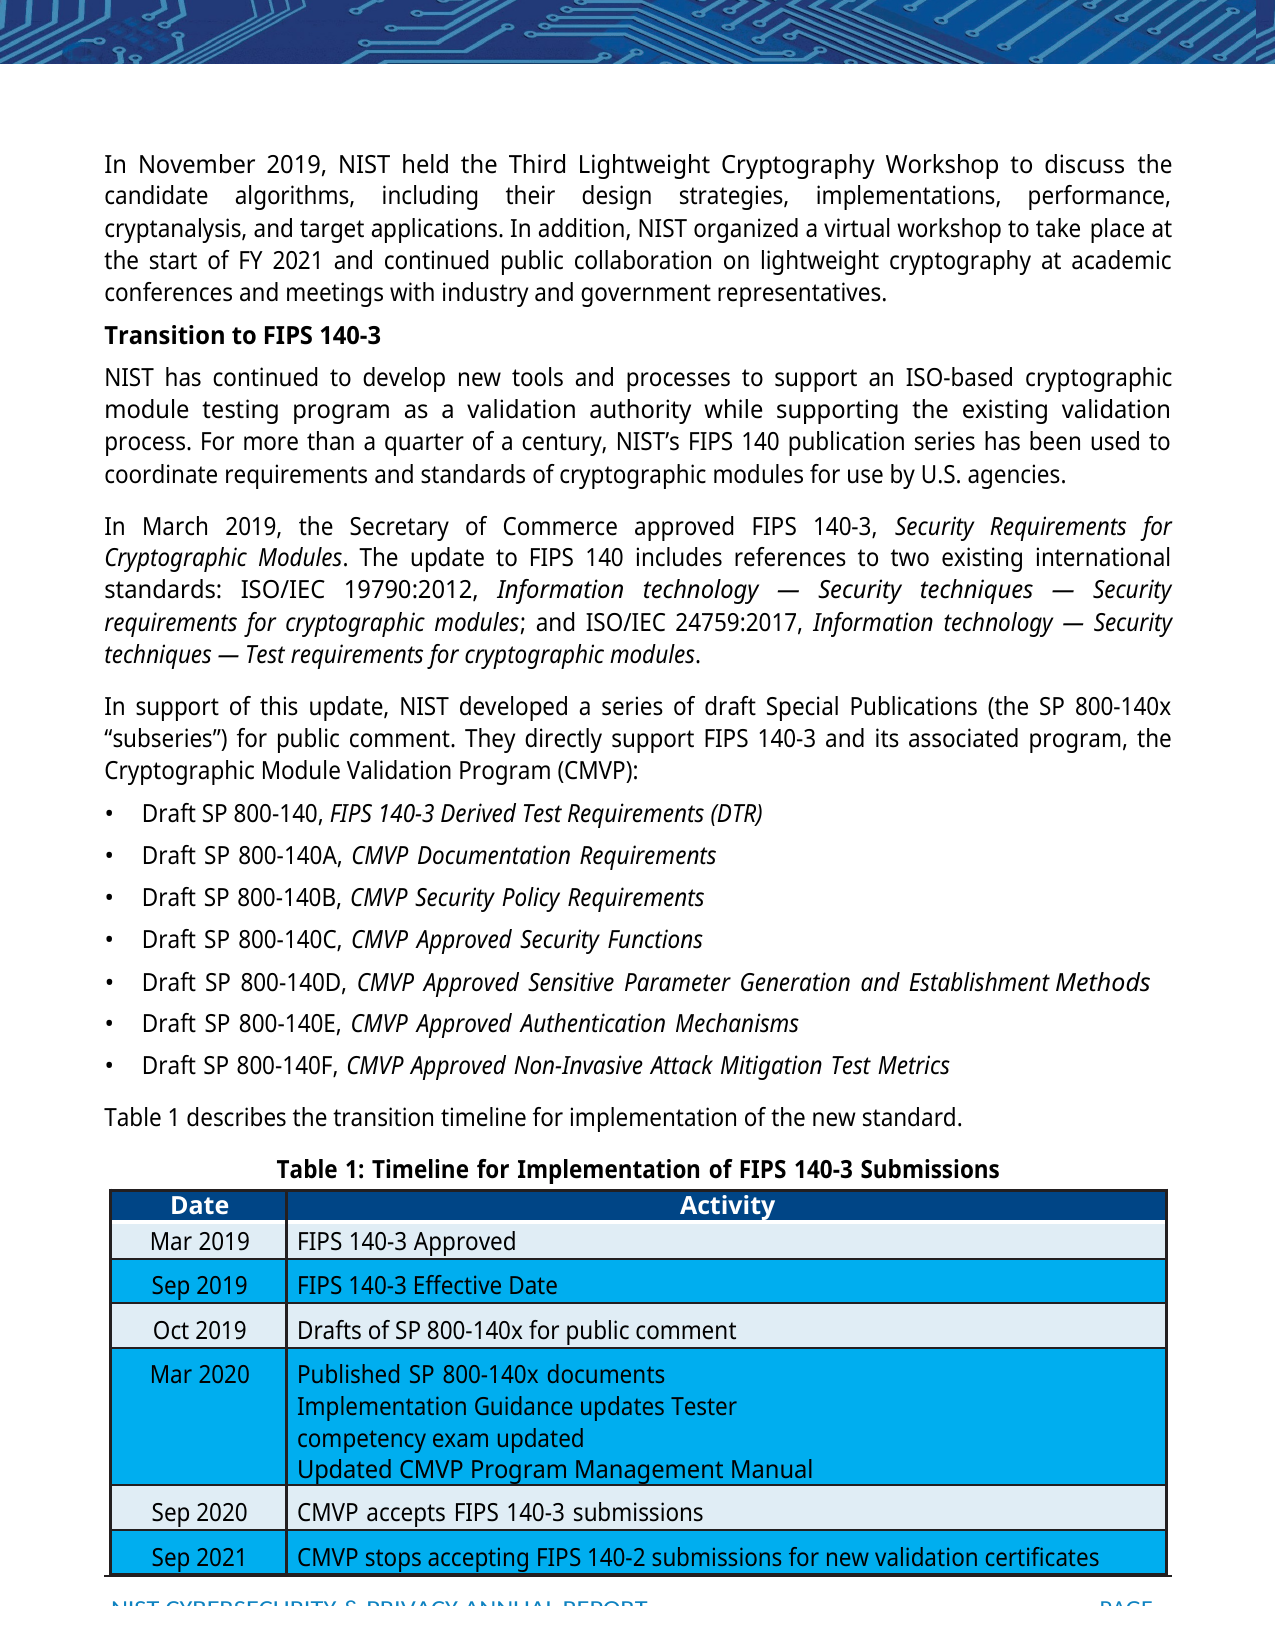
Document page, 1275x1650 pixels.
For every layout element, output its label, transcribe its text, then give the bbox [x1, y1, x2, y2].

table_cell Published SP 800-140x documents Implementation Guidance updates Tester competency exam updated Updated CMVP Program Management Manual [288, 1349, 1165, 1484]
table_header Date [112, 1192, 285, 1220]
table_cell Mar 2019 [112, 1224, 285, 1258]
list Draft SP 800-140A, CMVP Documentation Requirements [104, 837, 1214, 871]
list Draft SP 800-140F, CMVP Approved Non-Invasive Attack Mitigation Test Metrics [104, 1048, 1214, 1082]
table_cell CMVP stops accepting FIPS 140-2 submissions for new validation certificates [288, 1531, 1165, 1573]
text In November 2019, NIST held the Third Lightweight Cryptography Workshop to discuss the candidate algorithms, including their design strategies, implementations, performance, cryptanalysis, and target applications. In addition, NIST organized a virtual workshop to take place at the start of FY 2021 and continued public collaboration on lightweight cryptography at academic conferences and meetings with industry and government representatives. [104, 147, 1172, 309]
subtitle Transition to FIPS 140-3 [104, 318, 1214, 352]
table_cell Oct 2019 [112, 1304, 285, 1347]
table_cell Drafts of SP 800-140x for public comment [288, 1304, 1165, 1347]
text In March 2019, the Secretary of Commerce approved FIPS 140-3, Security Requirements for Cryptographic Modules. The update to FIPS 140 includes references to two existing international standards: ISO/IEC 19790:2012, Information technology — Security techniques — Security requirements for cryptographic modules; and ISO/IEC 24759:2017, Information technology — Security techniques — Test requirements for cryptographic modules. [104, 509, 1172, 671]
list Draft SP 800-140C, CMVP Approved Security Functions [104, 922, 1214, 956]
list Draft SP 800-140D, CMVP Approved Sensitive Parameter Generation and Establishment Methods [104, 965, 1172, 997]
list Draft SP 800-140E, CMVP Approved Authentication Mechanisms [104, 1006, 1214, 1040]
list Draft SP 800-140B, CMVP Security Policy Requirements [104, 879, 1214, 914]
text NIST has continued to develop new tools and processes to support an ISO-based cryptographic module testing program as a validation authority while supporting the existing validation process. For more than a quarter of a century, NIST’s FIPS 140 publication series has been used to coordinate requirements and standards of cryptographic modules for use by U.S. agencies. [104, 361, 1172, 490]
table_cell Sep 2021 [112, 1531, 285, 1573]
subtitle Table 1: Timeline for Implementation of FIPS 140-3 Submissions [220, 1151, 1056, 1185]
table_cell CMVP accepts FIPS 140-3 submissions [288, 1486, 1165, 1529]
text In support of this update, NIST developed a series of draft Special Publications (the SP 800-140x “subseries”) for public comment. They directly support FIPS 140-3 and its associated program, the Cryptographic Module Validation Program (CMVP): [104, 690, 1172, 787]
table_cell FIPS 140-3 Effective Date [288, 1260, 1165, 1302]
list Draft SP 800-140, FIPS 140-3 Derived Test Requirements (DTR) [104, 795, 1214, 829]
picture [0, 0, 1275, 64]
text Table 1 describes the transition timeline for implementation of the new standard. [104, 1099, 1214, 1134]
table_cell Mar 2020 [112, 1349, 285, 1484]
table_header Activity [288, 1192, 1165, 1220]
table_cell Sep 2020 [112, 1486, 285, 1529]
table_cell FIPS 140-3 Approved [288, 1224, 1165, 1258]
table_cell Sep 2019 [112, 1260, 285, 1302]
